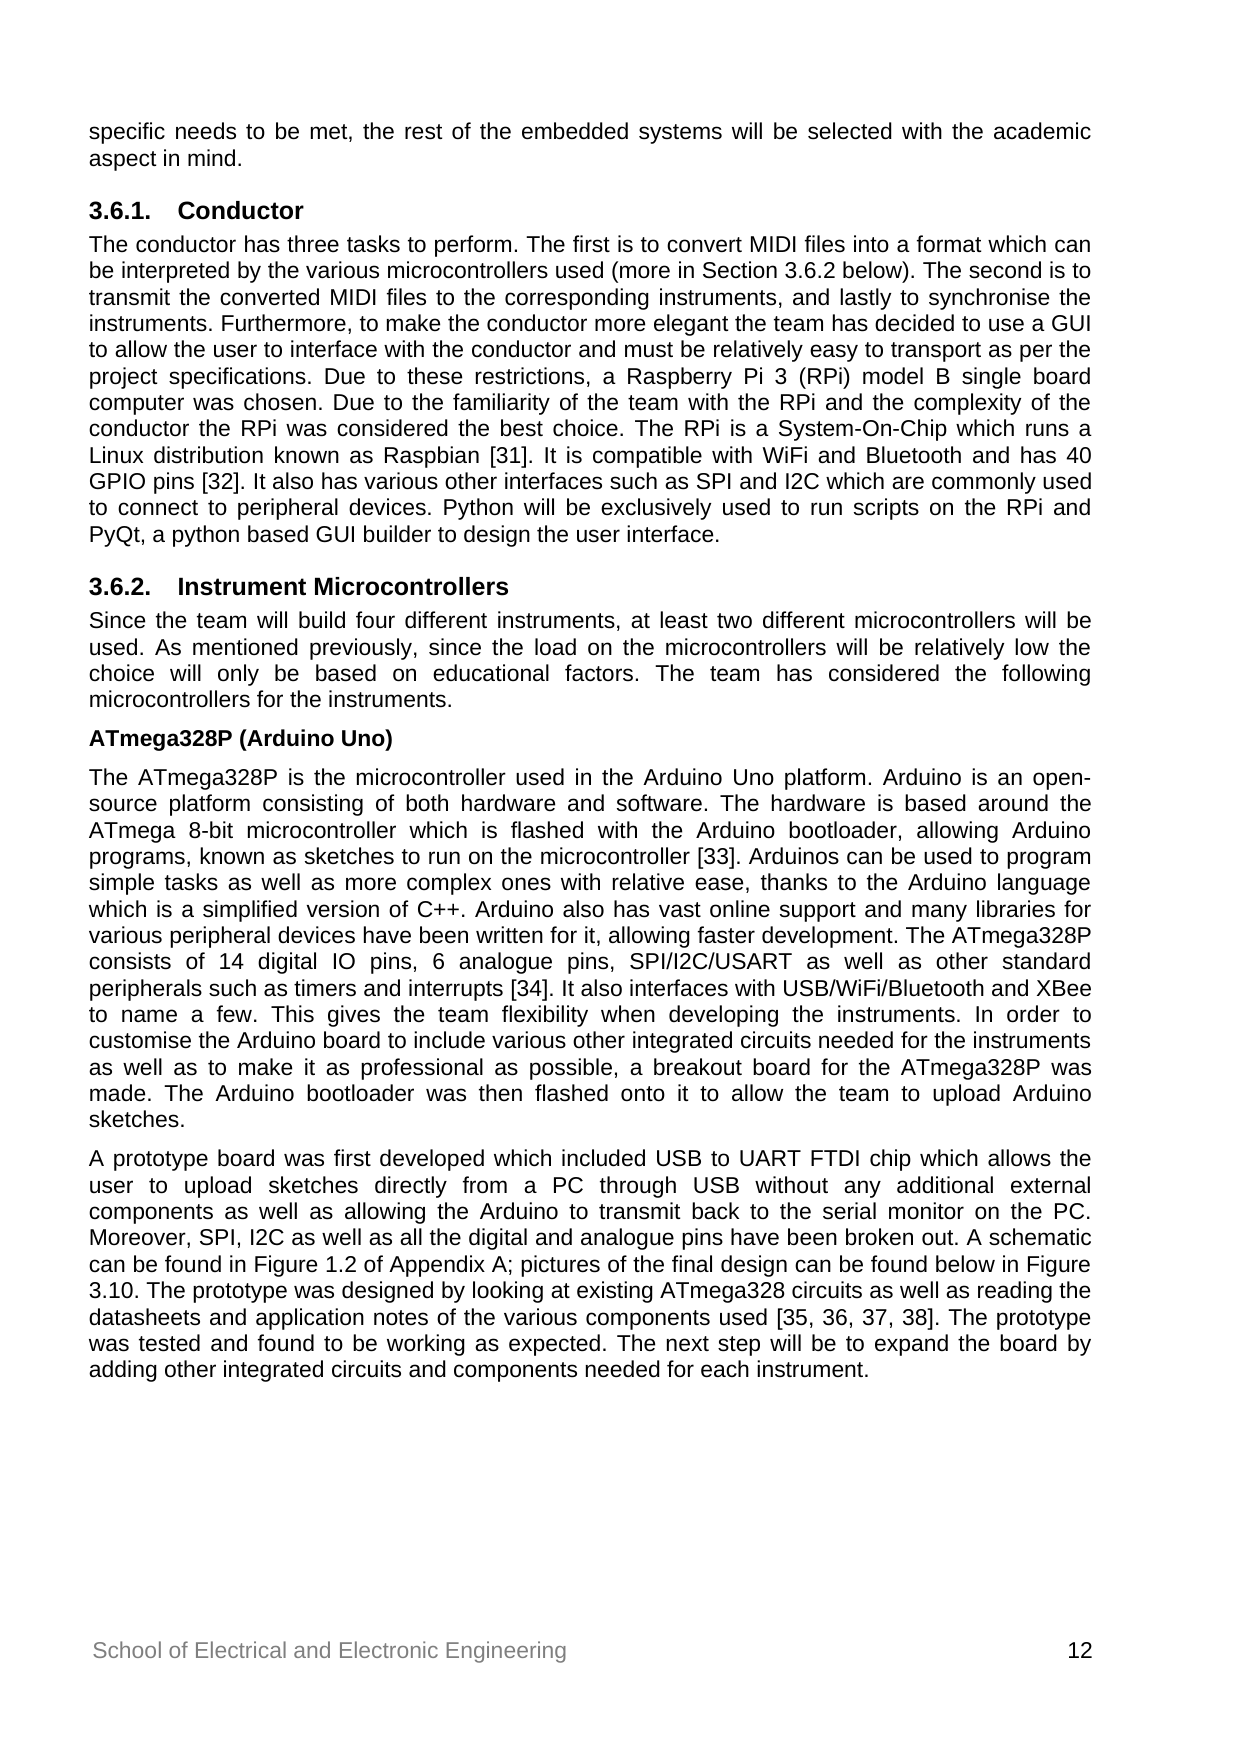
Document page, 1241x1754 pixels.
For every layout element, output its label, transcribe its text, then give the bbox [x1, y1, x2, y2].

text The ATmega328P is the microcontroller used in the Arduino Uno platform. Arduino is an open-source platform consisting of both hardware and software. The hardware is based around the ATmega 8-bit microcontroller which is flashed with the Arduino bootloader, allowing Arduino programs, known as sketches to run on the microcontroller [33]. Arduinos can be used to program simple tasks as well as more complex ones with relative ease, thanks to the Arduino language which is a simplified version of C++. Arduino also has vast online support and many libraries for various peripheral devices have been written for it, allowing faster development. The ATmega328P consists of 14 digital IO pins, 6 analogue pins, SPI/I2C/USART as well as other standard peripherals such as timers and interrupts [34]. It also interfaces with USB/WiFi/Bluetooth and XBee to name a few. This gives the team flexibility when developing the instruments. In order to customise the Arduino board to include various other integrated circuits needed for the instruments as well as to make it as professional as possible, a breakout board for the ATmega328P was made. The Arduino bootloader was then flashed onto it to allow the team to upload Arduino sketches. [89, 764, 1092, 1133]
subtitle Conductor [89, 196, 1092, 224]
text Since the team will build four different instruments, at least two different microcontrollers will be used. As mentioned previously, since the load on the microcontrollers will be relatively low the choice will only be based on educational factors. The team has considered the following microcontrollers for the instruments. [89, 607, 1092, 712]
text A prototype board was first developed which included USB to UART FTDI chip which allows the user to upload sketches directly from a PC through USB without any additional external components as well as allowing the Arduino to transmit back to the serial monitor on the PC. Moreover, SPI, I2C as well as all the digital and analogue pins have been broken out. A schematic can be found in Figure 1.2 of Appendix A; pictures of the final design can be found below in Figure 3.10. The prototype was designed by looking at existing ATmega328 circuits as well as reading the datasheets and application notes of the various components used [35, 36, 37, 38]. The prototype was tested and found to be working as expected. The next step will be to expand the board by adding other integrated circuits and components needed for each instrument. [89, 1145, 1092, 1382]
text ATmega328P (Arduino Uno) [89, 725, 1092, 751]
text The conductor has three tasks to perform. The first is to convert MIDI files into a format which can be interpreted by the various microcontrollers used (more in Section 3.6.2 below). The second is to transmit the converted MIDI files to the corresponding instruments, and lastly to synchronise the instruments. Furthermore, to make the conductor more elegant the team has decided to use a GUI to allow the user to interface with the conductor and must be relatively easy to transport as per the project specifications. Due to these restrictions, a Raspberry Pi 3 (RPi) model B single board computer was chosen. Due to the familiarity of the team with the RPi and the complexity of the conductor the RPi was considered the best choice. The RPi is a System-On-Chip which runs a Linux distribution known as Raspbian [31]. It is compatible with WiFi and Bluetooth and has 40 GPIO pins [32]. It also has various other interfaces such as SPI and I2C which are commonly used to connect to peripheral devices. Python will be exclusively used to run scripts on the RPi and PyQt, a python based GUI builder to design the user interface. [89, 231, 1092, 547]
subtitle Instrument Microcontrollers [89, 572, 1092, 601]
